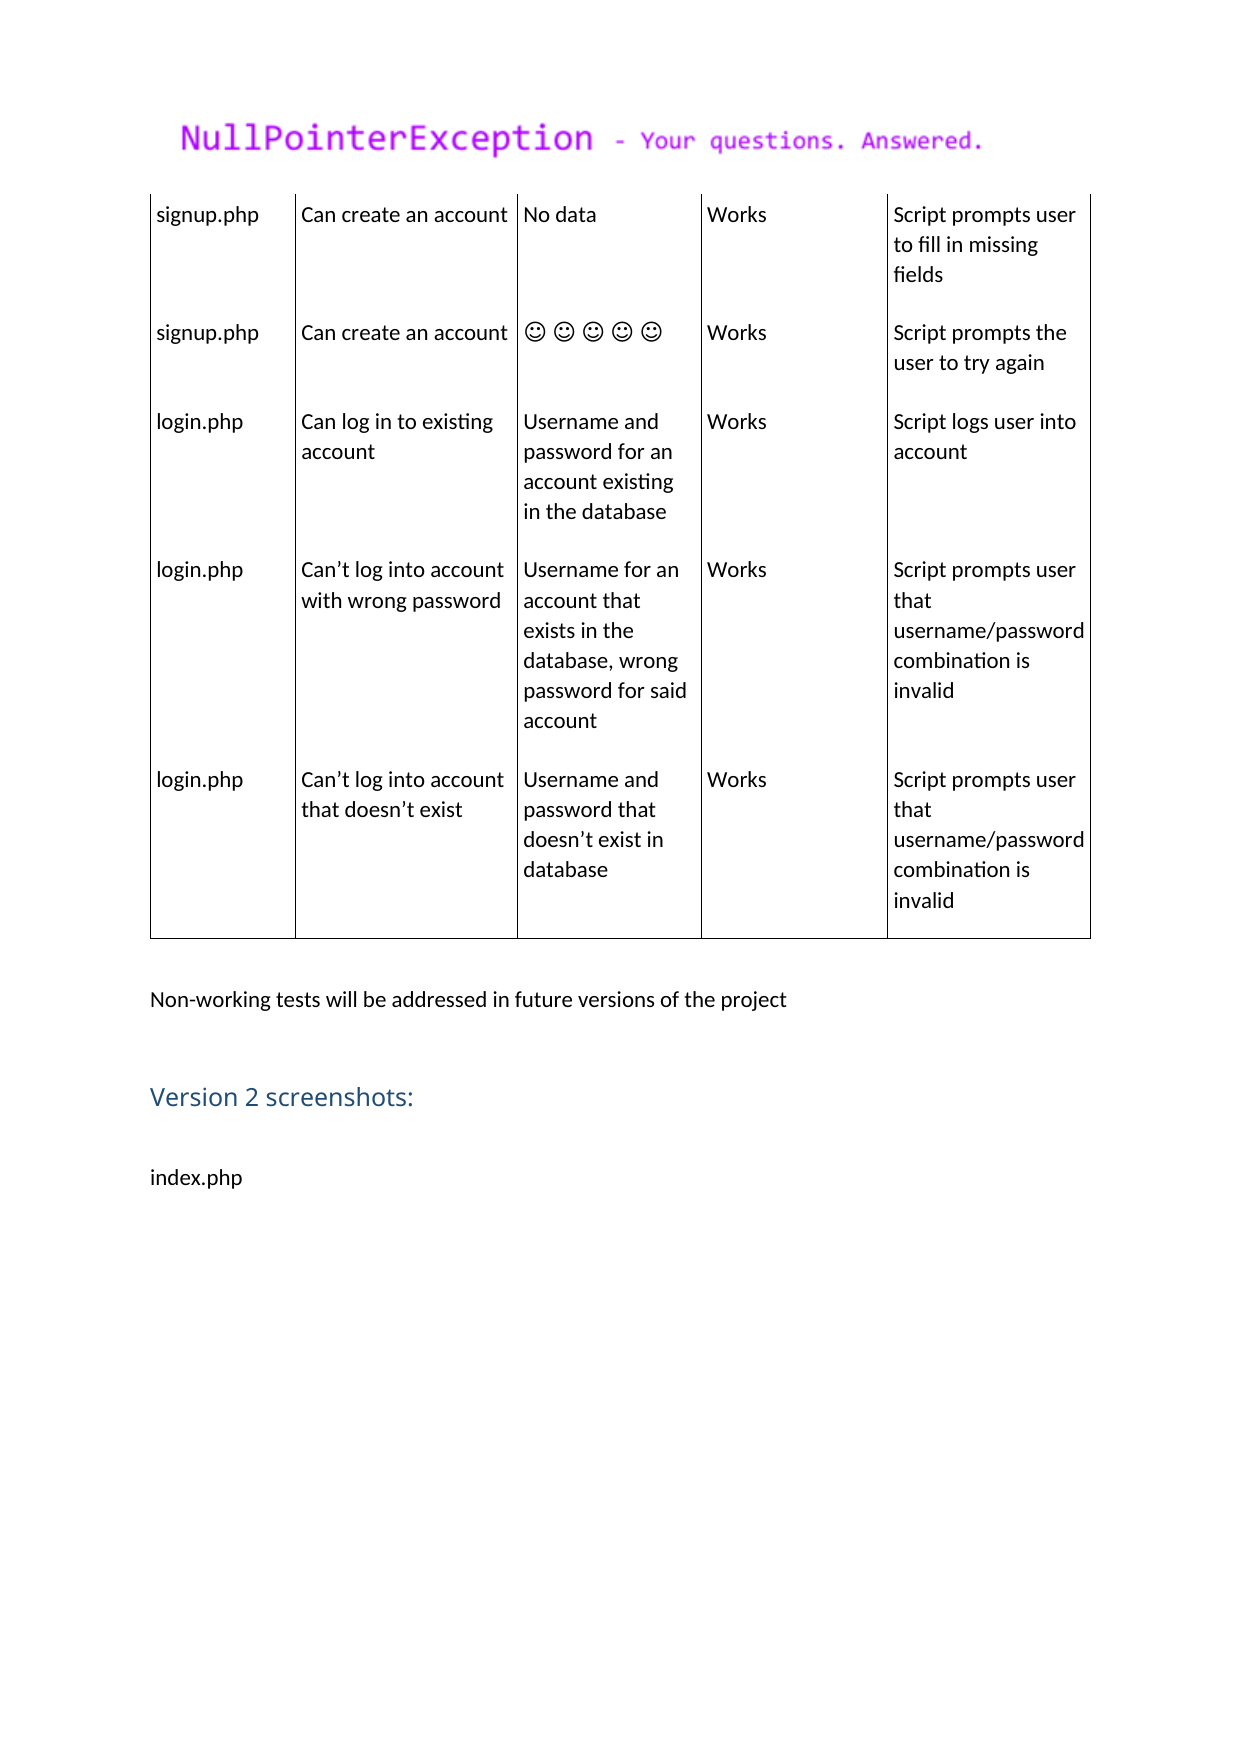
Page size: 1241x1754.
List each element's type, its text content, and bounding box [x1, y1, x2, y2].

table_cell Works [702, 401, 887, 550]
table_cell No data [518, 194, 701, 313]
table_cell Works [702, 194, 887, 313]
table_cell Script prompts user that username/password combination is invalid [888, 759, 1090, 938]
table_cell Can create an account [296, 194, 517, 313]
picture [150, 73, 1091, 194]
text index.php [150, 1163, 1090, 1191]
table_cell signup.php [151, 313, 295, 401]
table_cell Can’t log into account with wrong password [296, 550, 517, 759]
table_cell Can’t log into account that doesn’t exist [296, 759, 517, 938]
text Non-working tests will be addressed in future versions of the project [150, 986, 1090, 1014]
table_cell Works [702, 550, 887, 759]
table_cell Username and password that doesn’t exist in database [518, 759, 701, 938]
table_cell Script prompts the user to try again [888, 313, 1090, 401]
table_cell ☺ ☺ ☺ ☺ ☺ [518, 313, 701, 401]
table_cell login.php [151, 401, 295, 550]
table_cell Can create an account [296, 313, 517, 401]
table_cell Script prompts user that username/password combination is invalid [888, 550, 1090, 759]
table_cell Can log in to existing account [296, 401, 517, 550]
table_cell Username and password for an account existing in the database [518, 401, 701, 550]
table_cell Works [702, 313, 887, 401]
subtitle Version 2 screenshots: [150, 1079, 1090, 1113]
table_cell Script logs user into account [888, 401, 1090, 550]
table_cell Username for an account that exists in the database, wrong password for said account [518, 550, 701, 759]
table_cell login.php [151, 759, 295, 938]
table_cell Works [702, 759, 887, 938]
table_cell signup.php [151, 194, 295, 313]
table_cell Script prompts user to fill in missing fields [888, 194, 1090, 313]
table_cell login.php [151, 550, 295, 759]
